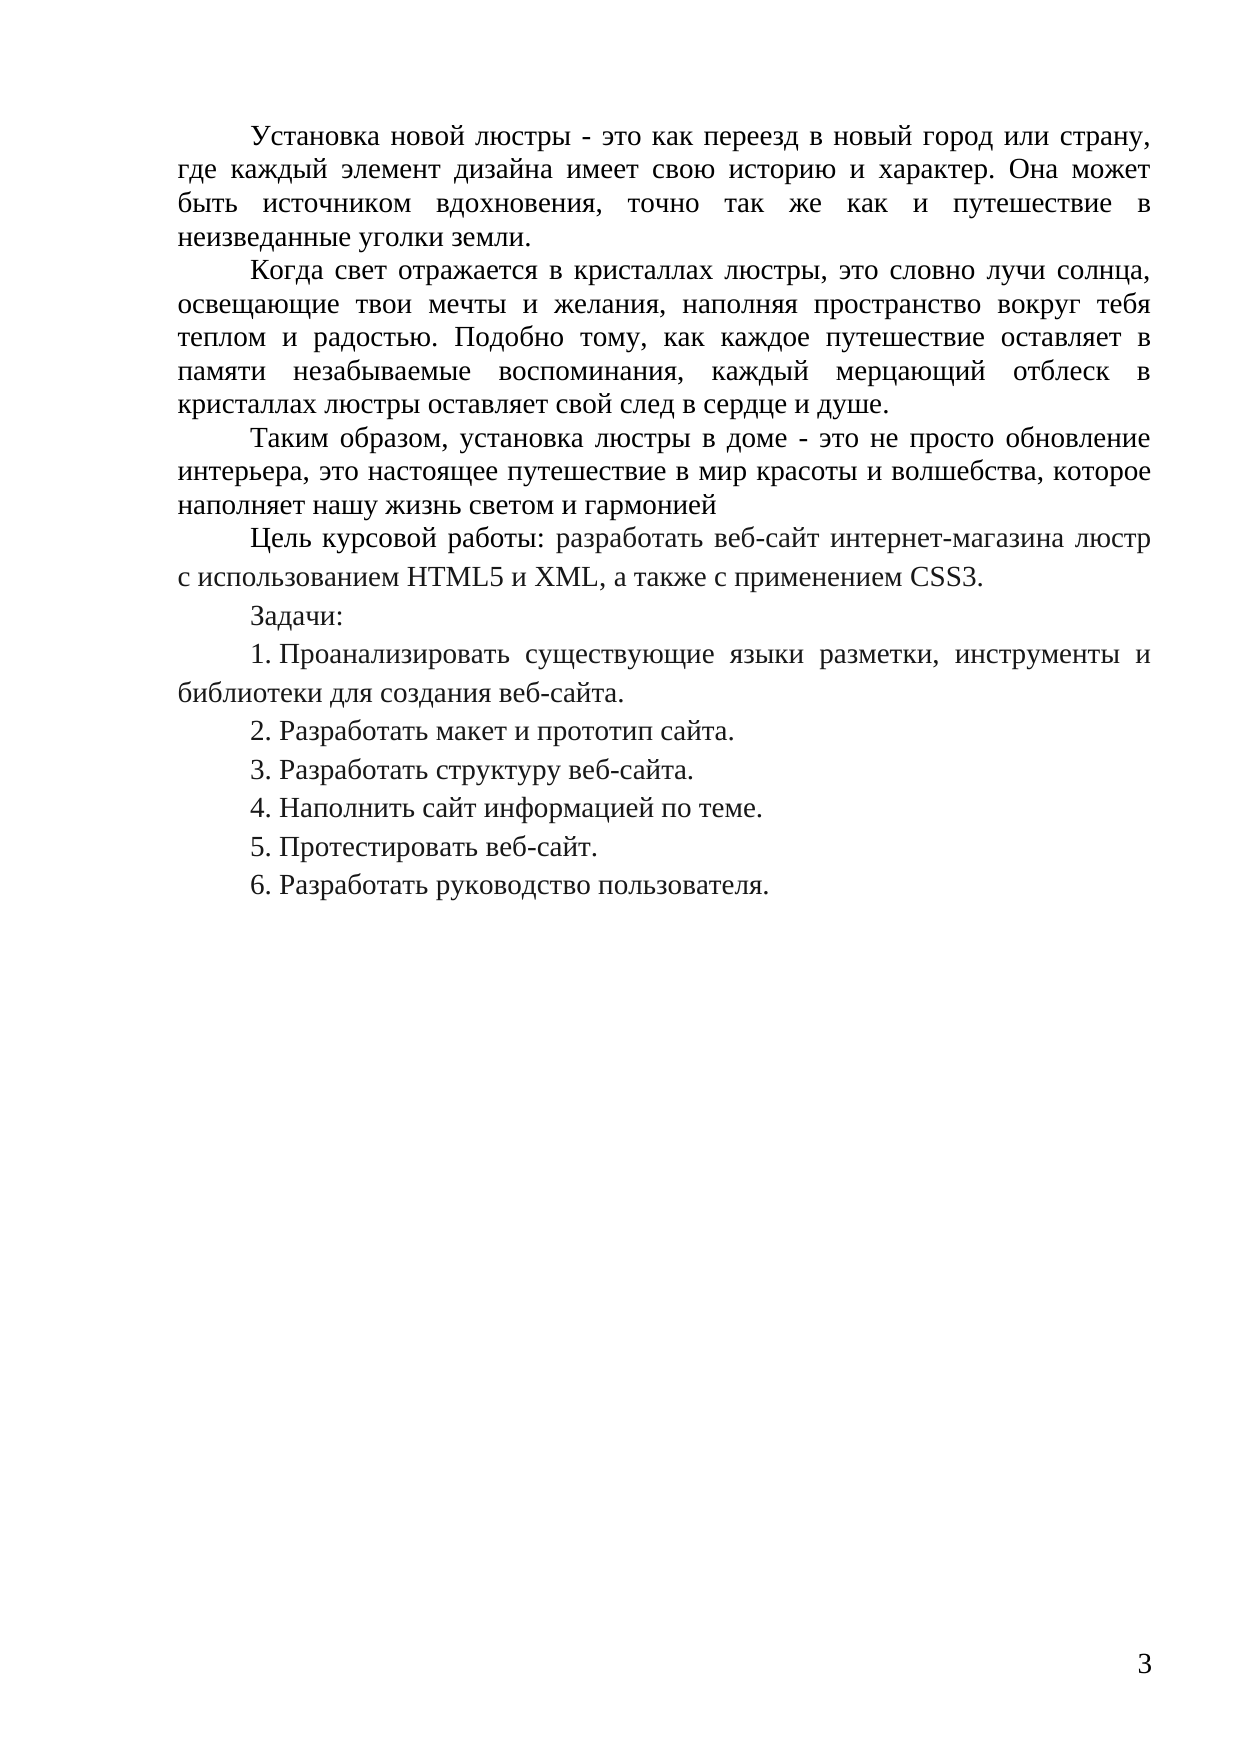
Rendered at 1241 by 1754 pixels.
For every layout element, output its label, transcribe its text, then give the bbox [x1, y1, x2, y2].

text Задачи: [177, 598, 1152, 631]
list Наполнить сайт информацией по теме. [177, 790, 1152, 824]
text Установка новой люстры - это как переезд в новый город или страну, где каждый элемент дизайна имеет свою историю и характер. Она может быть источником вдохновения, точно так же как и путешествие в неизведанные уголки земли. [177, 118, 1152, 252]
text Цель курсовой работы: разработать веб-сайт интернет-магазина люстр с использованием HTML5 и XML, а также с применением CSS3. [177, 521, 1152, 593]
text Таким образом, установка люстры в доме - это не просто обновление интерьера, это настоящее путешествие в мир красоты и волшебства, которое наполняет нашу жизнь светом и гармонией [177, 420, 1152, 521]
text Когда свет отражается в кристаллах люстры, это словно лучи солнца, освещающие твои мечты и желания, наполняя пространство вокруг тебя теплом и радостью. Подобно тому, как каждое путешествие оставляет в памяти незабываемые воспоминания, каждый мерцающий отблеск в кристаллах люстры оставляет свой след в сердце и душе. [177, 252, 1152, 420]
list Разработать руководство пользователя. [177, 867, 1152, 901]
list Протестировать веб-сайт. [177, 829, 1152, 862]
list Разработать структуру веб-сайта. [177, 752, 1152, 785]
list Проанализировать существующие языки разметки, инструменты и библиотеки для создания веб-сайта. [177, 636, 1152, 708]
list Разработать макет и прототип сайта. [177, 713, 1152, 747]
